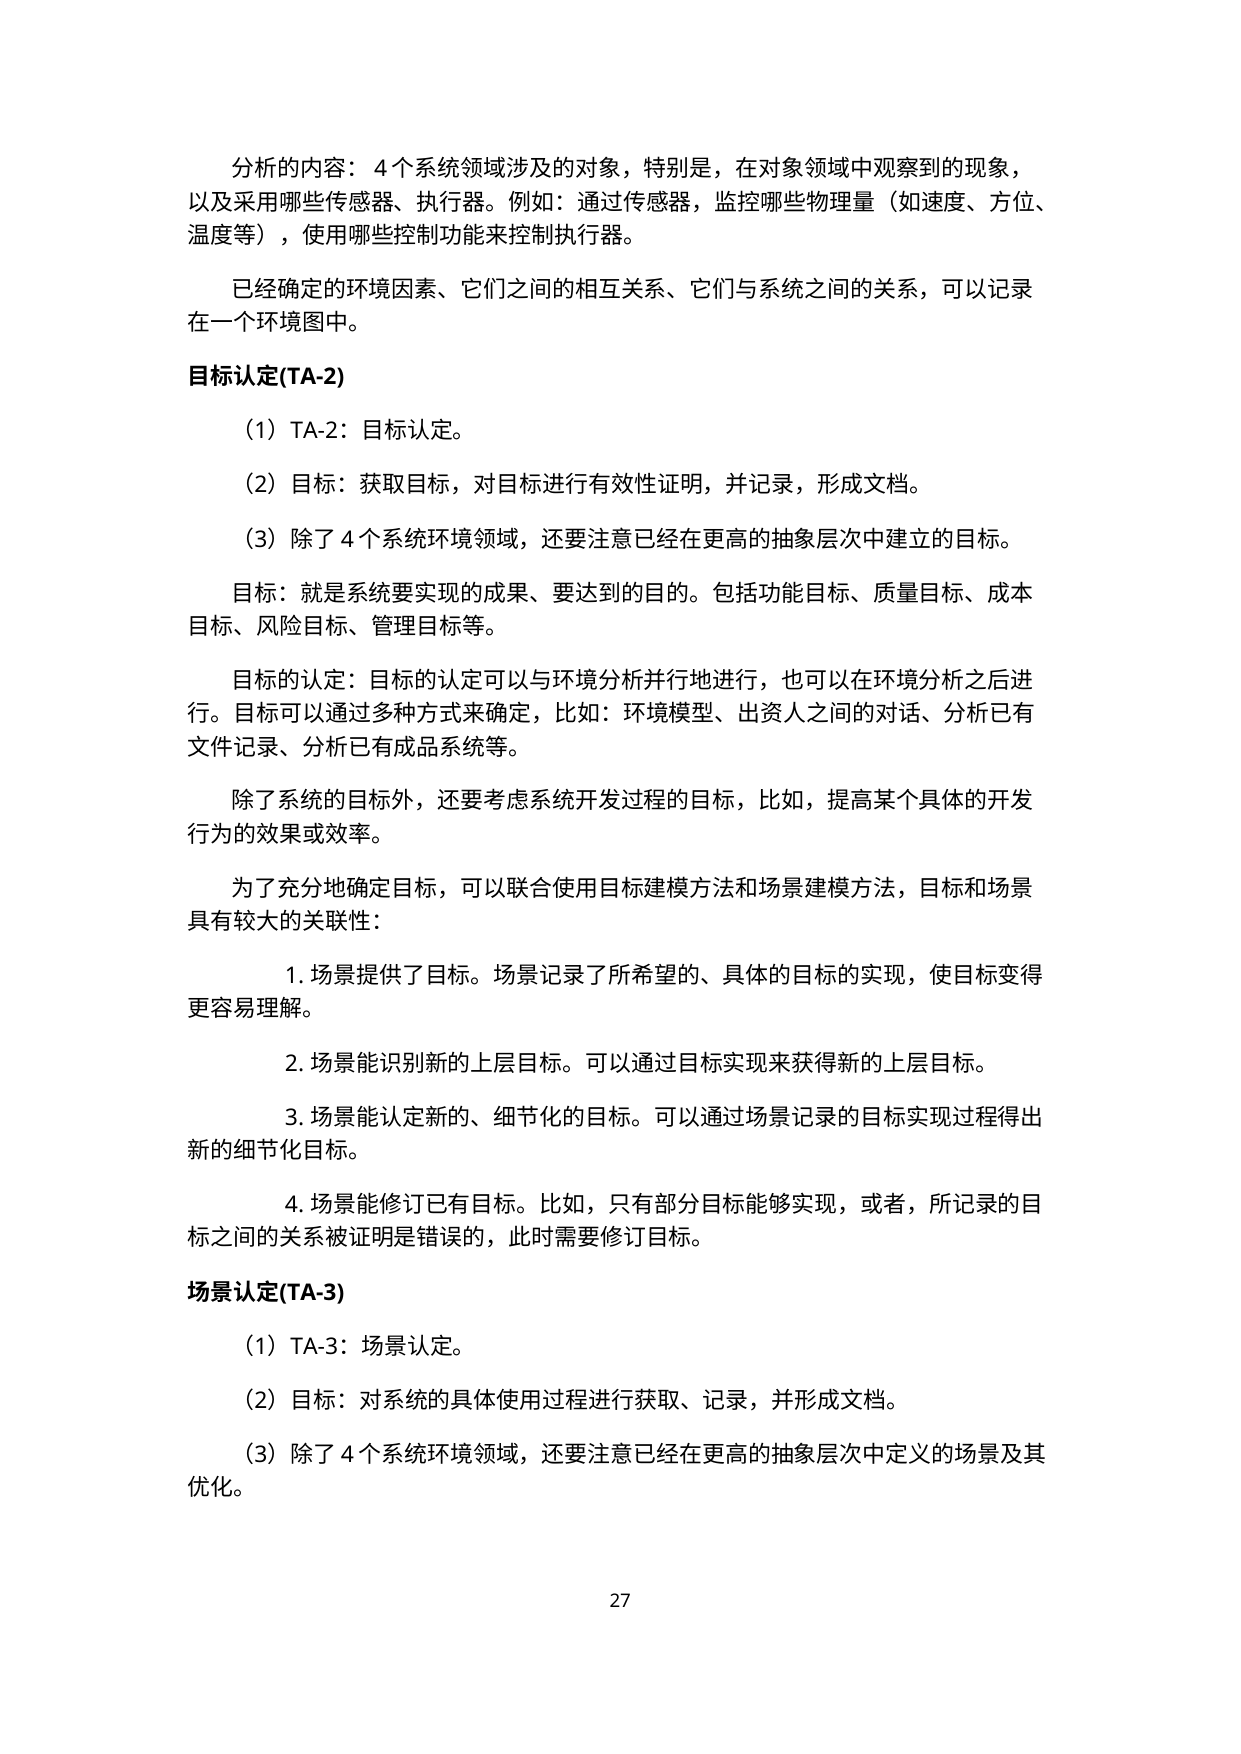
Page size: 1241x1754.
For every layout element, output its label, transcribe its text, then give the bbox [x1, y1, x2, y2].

text （1）TA-2：目标认定。 [187, 412, 1053, 445]
text 分析的内容： 4个系统领域涉及的对象，特别是，在对象领域中观察到的现象，以及采用哪些传感器、执行器。例如：通过传感器，监控哪些物理量（如速度、方位、温度等），使用哪些控制功能来控制执行器。 [187, 150, 1053, 250]
text （1）TA-3：场景认定。 [187, 1327, 1053, 1361]
text 除了系统的目标外，还要考虑系统开发过程的目标，比如，提高某个具体的开发行为的效果或效率。 [187, 782, 1053, 849]
text 3. 场景能认定新的、细节化的目标。可以通过场景记录的目标实现过程得出新的细节化目标。 [187, 1098, 1053, 1165]
text 目标：就是系统要实现的成果、要达到的目的。包括功能目标、质量目标、成本目标、风险目标、管理目标等。 [187, 574, 1053, 641]
text 已经确定的环境因素、它们之间的相互关系、它们与系统之间的关系，可以记录在一个环境图中。 [187, 271, 1053, 337]
text 4. 场景能修订已有目标。比如，只有部分目标能够实现，或者，所记录的目标之间的关系被证明是错误的，此时需要修订目标。 [187, 1186, 1053, 1252]
text 为了充分地确定目标，可以联合使用目标建模方法和场景建模方法，目标和场景具有较大的关联性： [187, 870, 1053, 936]
text 1. 场景提供了目标。场景记录了所希望的、具体的目标的实现，使目标变得更容易理解。 [187, 957, 1053, 1023]
text （2）目标：对系统的具体使用过程进行获取、记录，并形成文档。 [187, 1382, 1053, 1415]
text （3）除了4个系统环境领域，还要注意已经在更高的抽象层次中定义的场景及其优化。 [187, 1436, 1053, 1502]
text 2. 场景能识别新的上层目标。可以通过目标实现来获得新的上层目标。 [187, 1044, 1053, 1078]
text 目标的认定：目标的认定可以与环境分析并行地进行，也可以在环境分析之后进行。目标可以通过多种方式来确定，比如：环境模型、出资人之间的对话、分析已有文件记录、分析已有成品系统等。 [187, 662, 1053, 762]
text （3）除了4个系统环境领域，还要注意已经在更高的抽象层次中建立的目标。 [187, 520, 1053, 554]
text 目标认定(TA-2) [187, 358, 1053, 391]
text 场景认定(TA-3) [187, 1273, 1053, 1307]
text （2）目标：获取目标，对目标进行有效性证明，并记录，形成文档。 [187, 466, 1053, 499]
